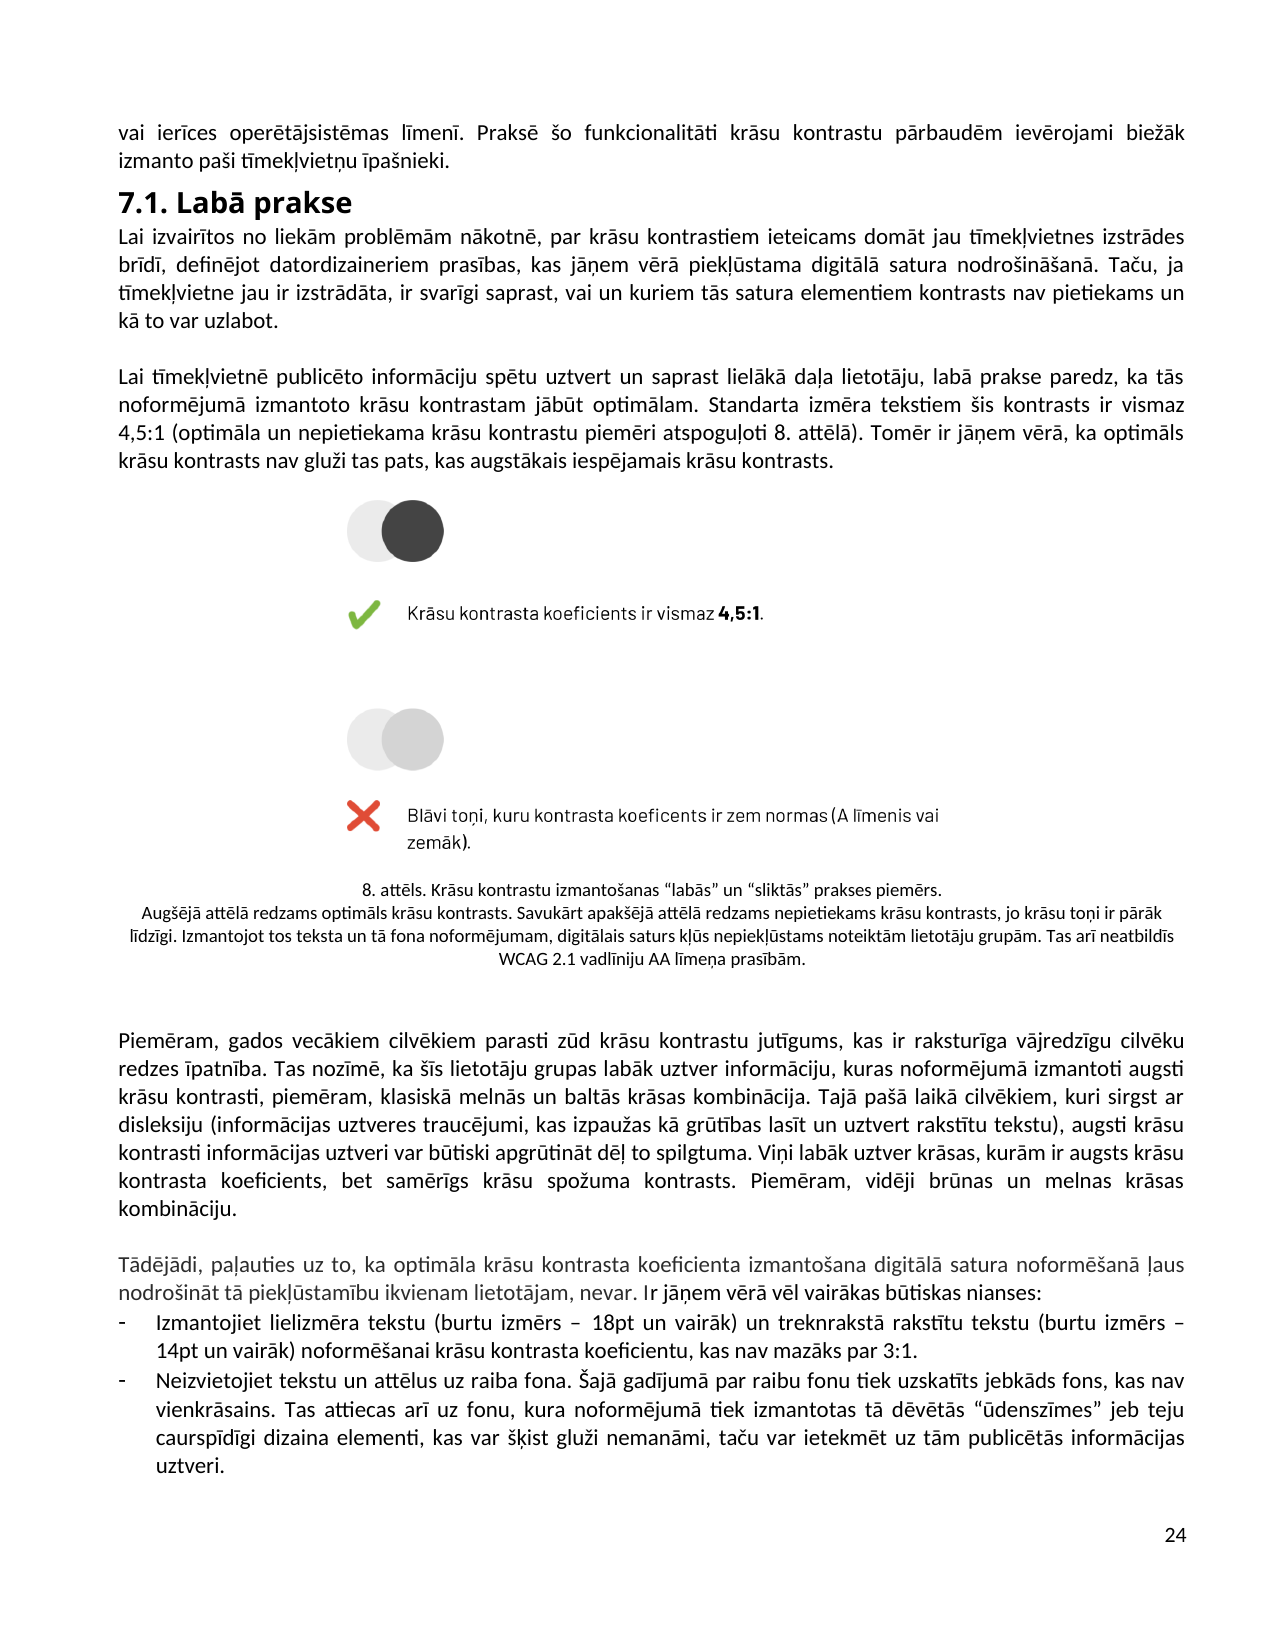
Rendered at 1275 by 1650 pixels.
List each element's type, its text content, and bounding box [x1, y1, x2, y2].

text Lai tīmekļvietnē publicēto informāciju spētu uztvert un saprast lielākā daļa lietotāju, labā prakse paredz, ka tās noformējumā izmantoto krāsu kontrastam jābūt optimālam. Standarta izmēra tekstiem šis kontrasts ir vismaz 4,5:1 (optimāla un nepietiekama krāsu kontrastu piemēri atspoguļoti 8. attēlā). Tomēr ir jāņem vērā, ka optimāls krāsu kontrasts nav gluži tas pats, kas augstākais iespējamais krāsu kontrasts. [118, 362, 1186, 474]
text 8. attēls. Krāsu kontrastu izmantošanas “labās” un “sliktās” prakses piemērs. [118, 878, 1186, 901]
text Piemēram, gados vecākiem cilvēkiem parasti zūd krāsu kontrastu jutīgums, kas ir raksturīga vājredzīgu cilvēku redzes īpatnība. Tas nozīmē, ka šīs lietotāju grupas labāk uztver informāciju, kuras noformējumā izmantoti augsti krāsu kontrasti, piemēram, klasiskā melnās un baltās krāsas kombinācija. Tajā pašā laikā cilvēkiem, kuri sirgst ar disleksiju (informācijas uztveres traucējumi, kas izpaužas kā grūtības lasīt un uztvert rakstītu tekstu), augsti krāsu kontrasti informācijas uztveri var būtiski apgrūtināt dēļ to spilgtuma. Viņi labāk uztver krāsas, kurām ir augsts krāsu kontrasta koeficients, bet samērīgs krāsu spožuma kontrasts. Piemēram, vidēji brūnas un melnas krāsas kombināciju. [118, 1026, 1186, 1222]
text Augšējā attēlā redzams optimāls krāsu kontrasts. Savukārt apakšējā attēlā redzams nepietiekams krāsu kontrasts, jo krāsu toņi ir pārāk līdzīgi. Izmantojot tos teksta un tā fona noformējumam, digitālais saturs kļūs nepiekļūstams noteiktām lietotāju grupām. Tas arī neatbildīs WCAG 2.1 vadlīniju AA līmeņa prasībām. [118, 901, 1186, 970]
text Lai izvairītos no liekām problēmām nākotnē, par krāsu kontrastiem ieteicams domāt jau tīmekļvietnes izstrādes brīdī, definējot datordizaineriem prasības, kas jāņem vērā piekļūstama digitālā satura nodrošināšanā. Taču, ja tīmekļvietne jau ir izstrādāta, ir svarīgi saprast, vai un kuriem tās satura elementiem kontrasts nav pietiekams un kā to var uzlabot. [118, 222, 1186, 334]
list Neizvietojiet tekstu un attēlus uz raiba fona. Šajā gadījumā par raibu fonu tiek uzskatīts jebkāds fons, kas nav vienkrāsains. Tas attiecas arī uz fonu, kura noformējumā tiek izmantotas tā dēvētās “ūdenszīmes” jeb teju caurspīdīgi dizaina elementi, kas var šķist gluži nemanāmi, taču var ietekmēt uz tām publicētās informācijas uztveri. [118, 1364, 1186, 1479]
text Tādējādi, paļauties uz to, ka optimāla krāsu kontrasta koeficienta izmantošana digitālā satura noformēšanā ļaus nodrošināt tā piekļūstamību ikvienam lietotājam, nevar. Ir jāņem vērā vēl vairākas būtiskas nianses: [118, 1250, 1186, 1306]
subtitle 7.1. Labā prakse [118, 182, 1186, 222]
picture [309, 474, 995, 879]
list Izmantojiet lielizmēra tekstu (burtu izmērs – 18pt un vairāk) un treknrakstā rakstītu tekstu (burtu izmērs – 14pt un vairāk) noformēšanai krāsu kontrasta koeficientu, kas nav mazāks par 3:1. [118, 1306, 1186, 1364]
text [118, 118, 1186, 174]
